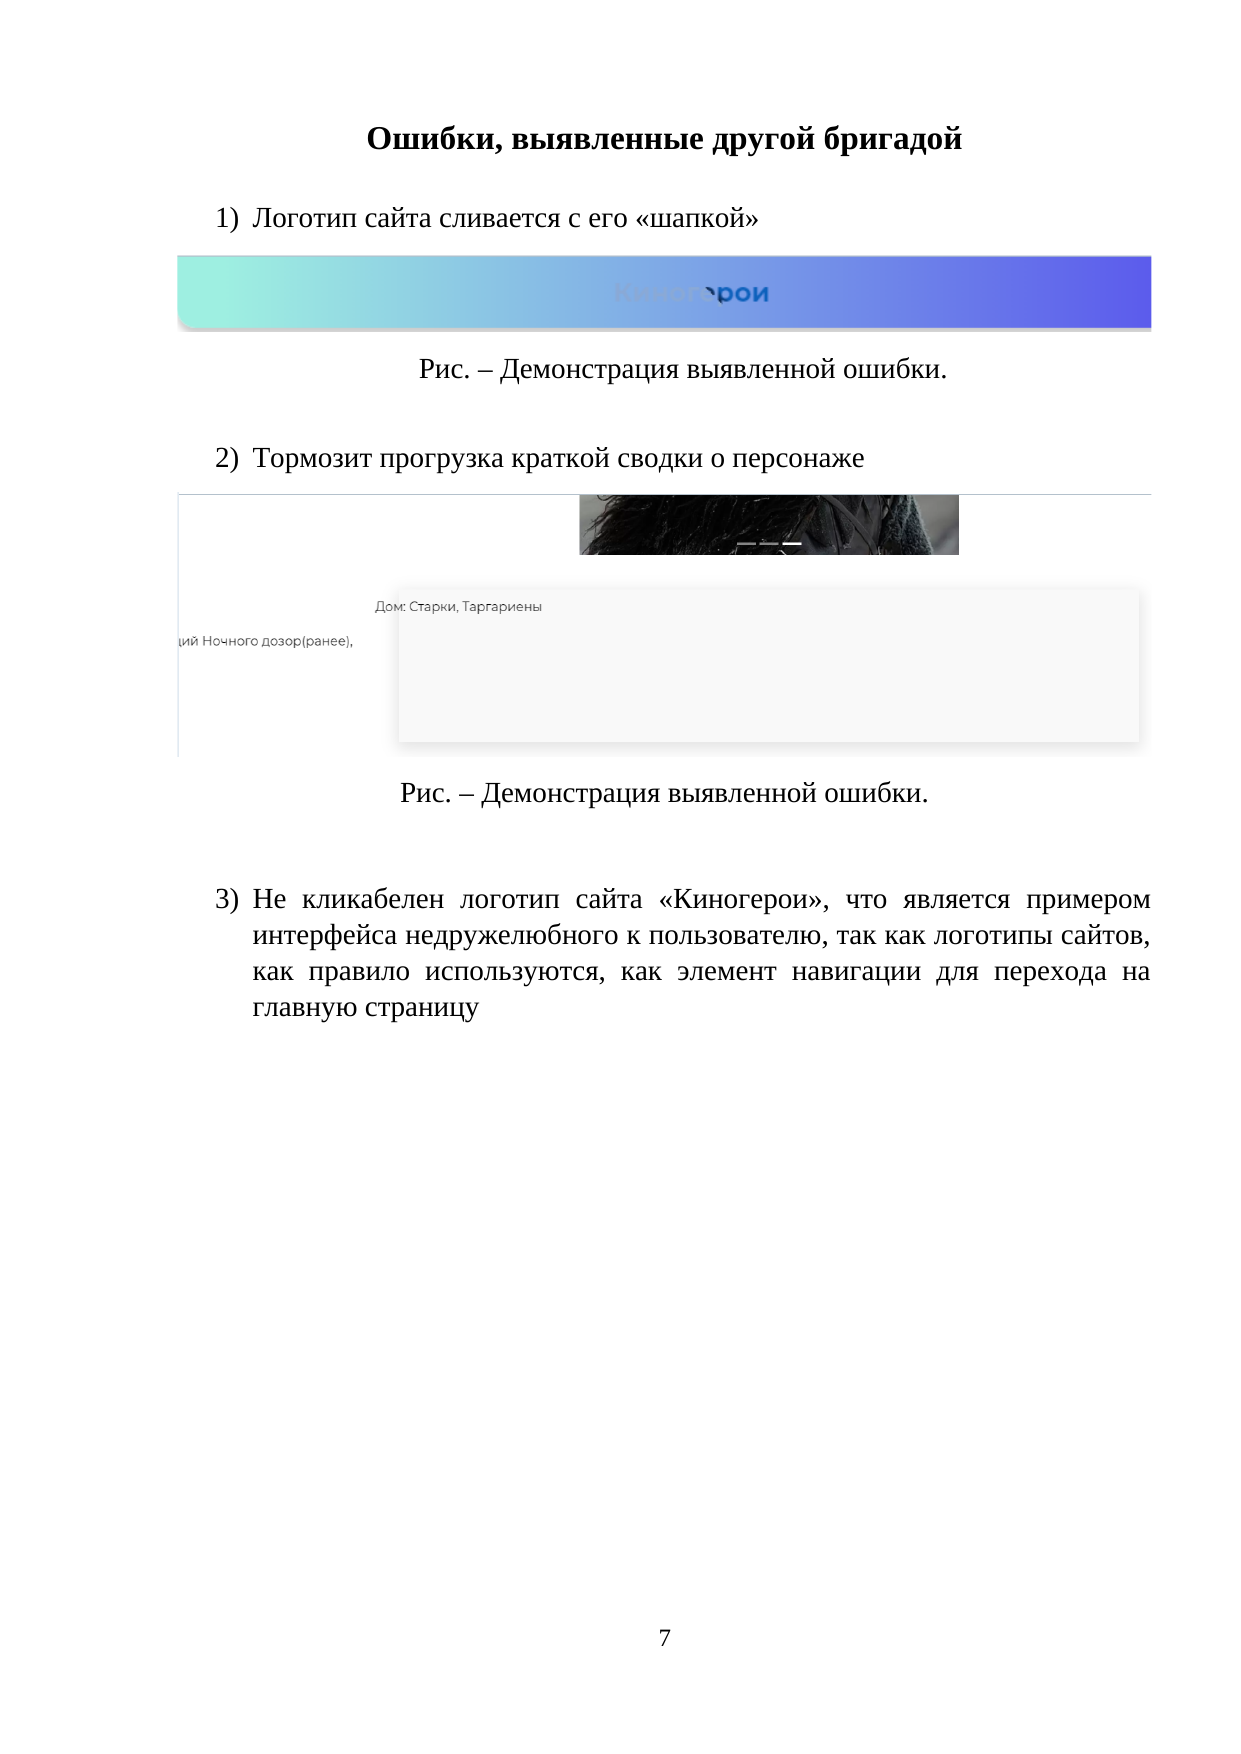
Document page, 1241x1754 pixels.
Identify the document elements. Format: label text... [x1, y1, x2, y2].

list Логотип сайта сливается с его «шапкой» [215, 201, 1152, 234]
text Рис. – Демонстрация выявленной ошибки. [177, 775, 1152, 809]
list Не кликабелен логотип сайта «Киногерои», что является примером интерфейса недружелюбного к пользователю, так как логотипы сайтов, как правило используются, как элемент навигации для перехода на главную страницу [215, 881, 1152, 1023]
subtitle Ошибки, выявленные другой бригадой [177, 118, 1152, 156]
picture [177, 253, 1152, 332]
list Тормозит прогрузка краткой сводки о персонаже [215, 440, 1152, 473]
text Рис. – Демонстрация выявленной ошибки. [215, 351, 1152, 384]
picture [177, 492, 1152, 757]
